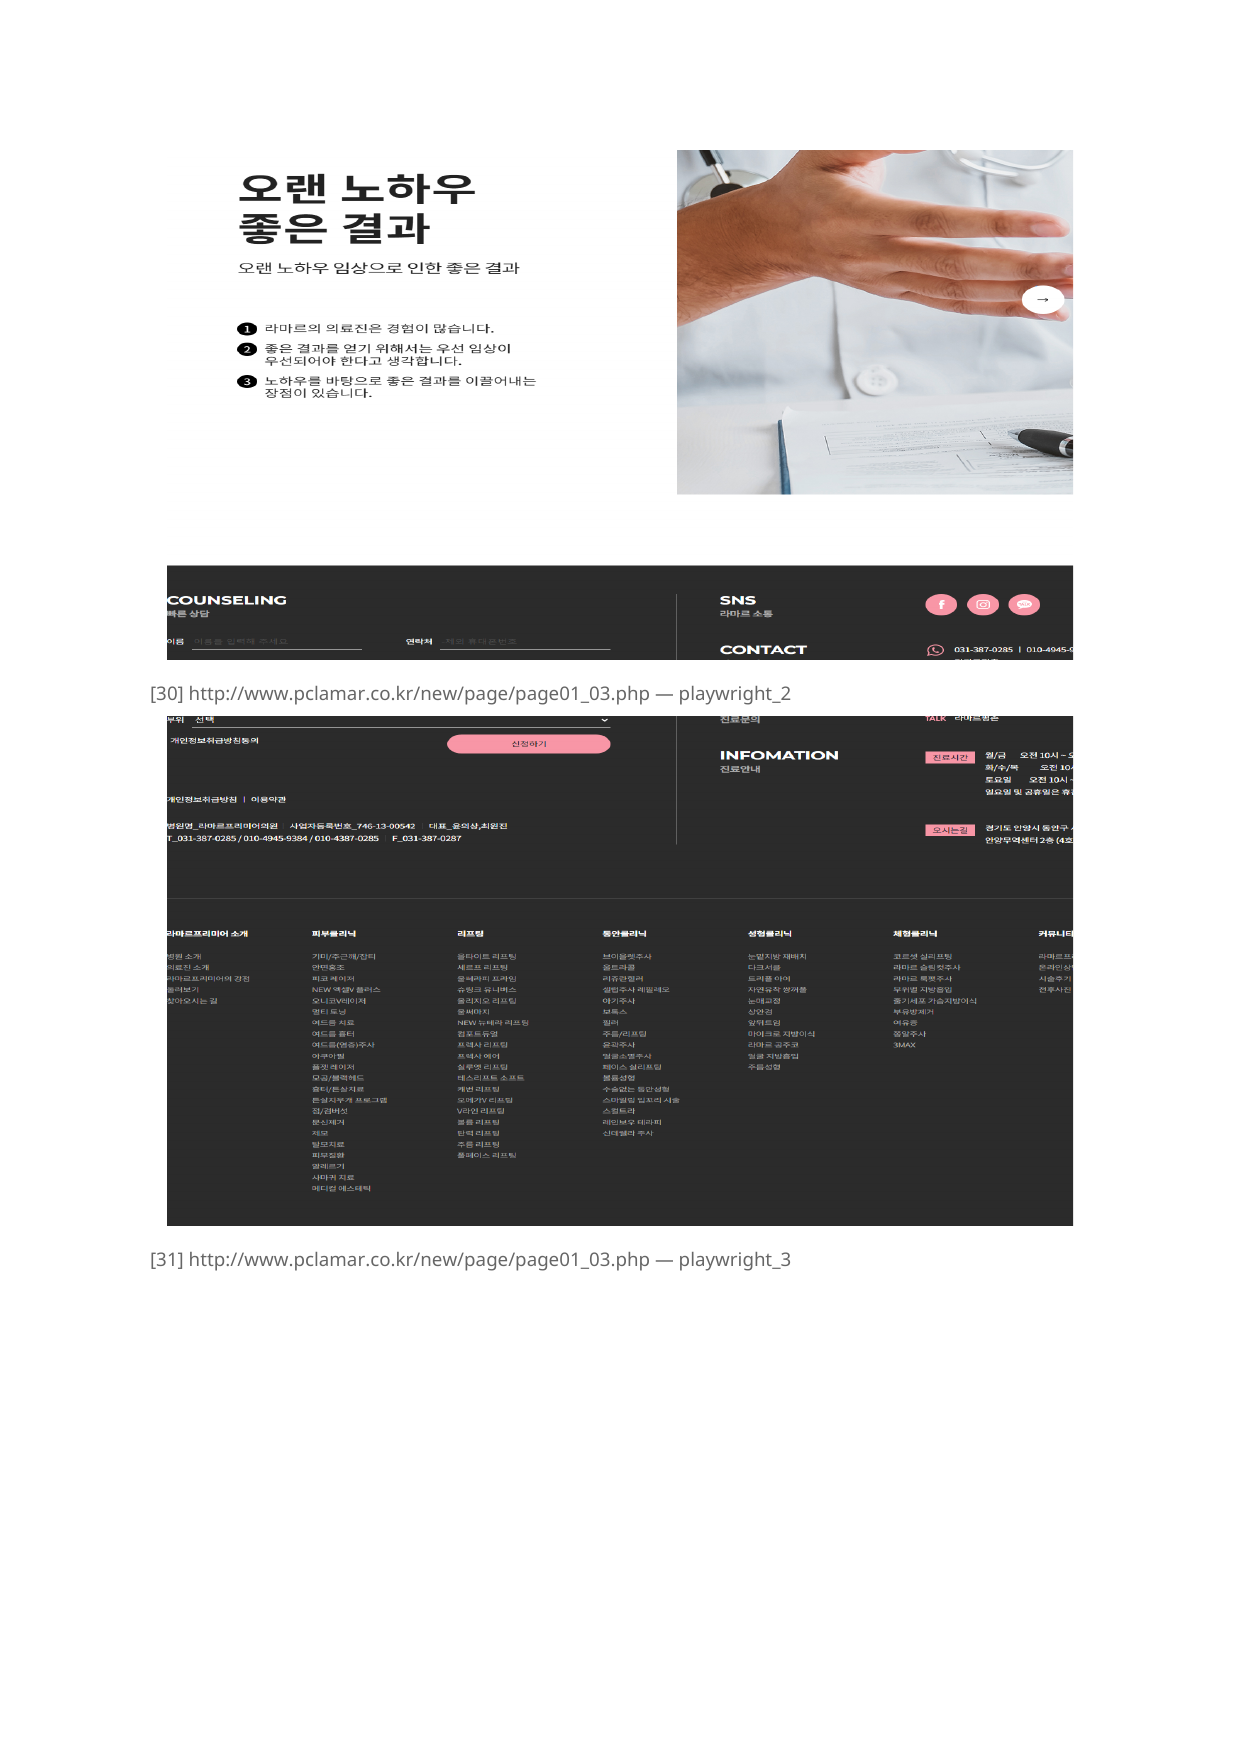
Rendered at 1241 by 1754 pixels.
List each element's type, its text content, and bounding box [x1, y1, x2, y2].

text [31] http://www.pclamar.co.kr/new/page/page01_03.php — playwright_3 [150, 1246, 1090, 1272]
text [30] http://www.pclamar.co.kr/new/page/page01_03.php — playwright_2 [150, 680, 1090, 706]
picture [167, 716, 1074, 1226]
picture [167, 150, 1074, 660]
